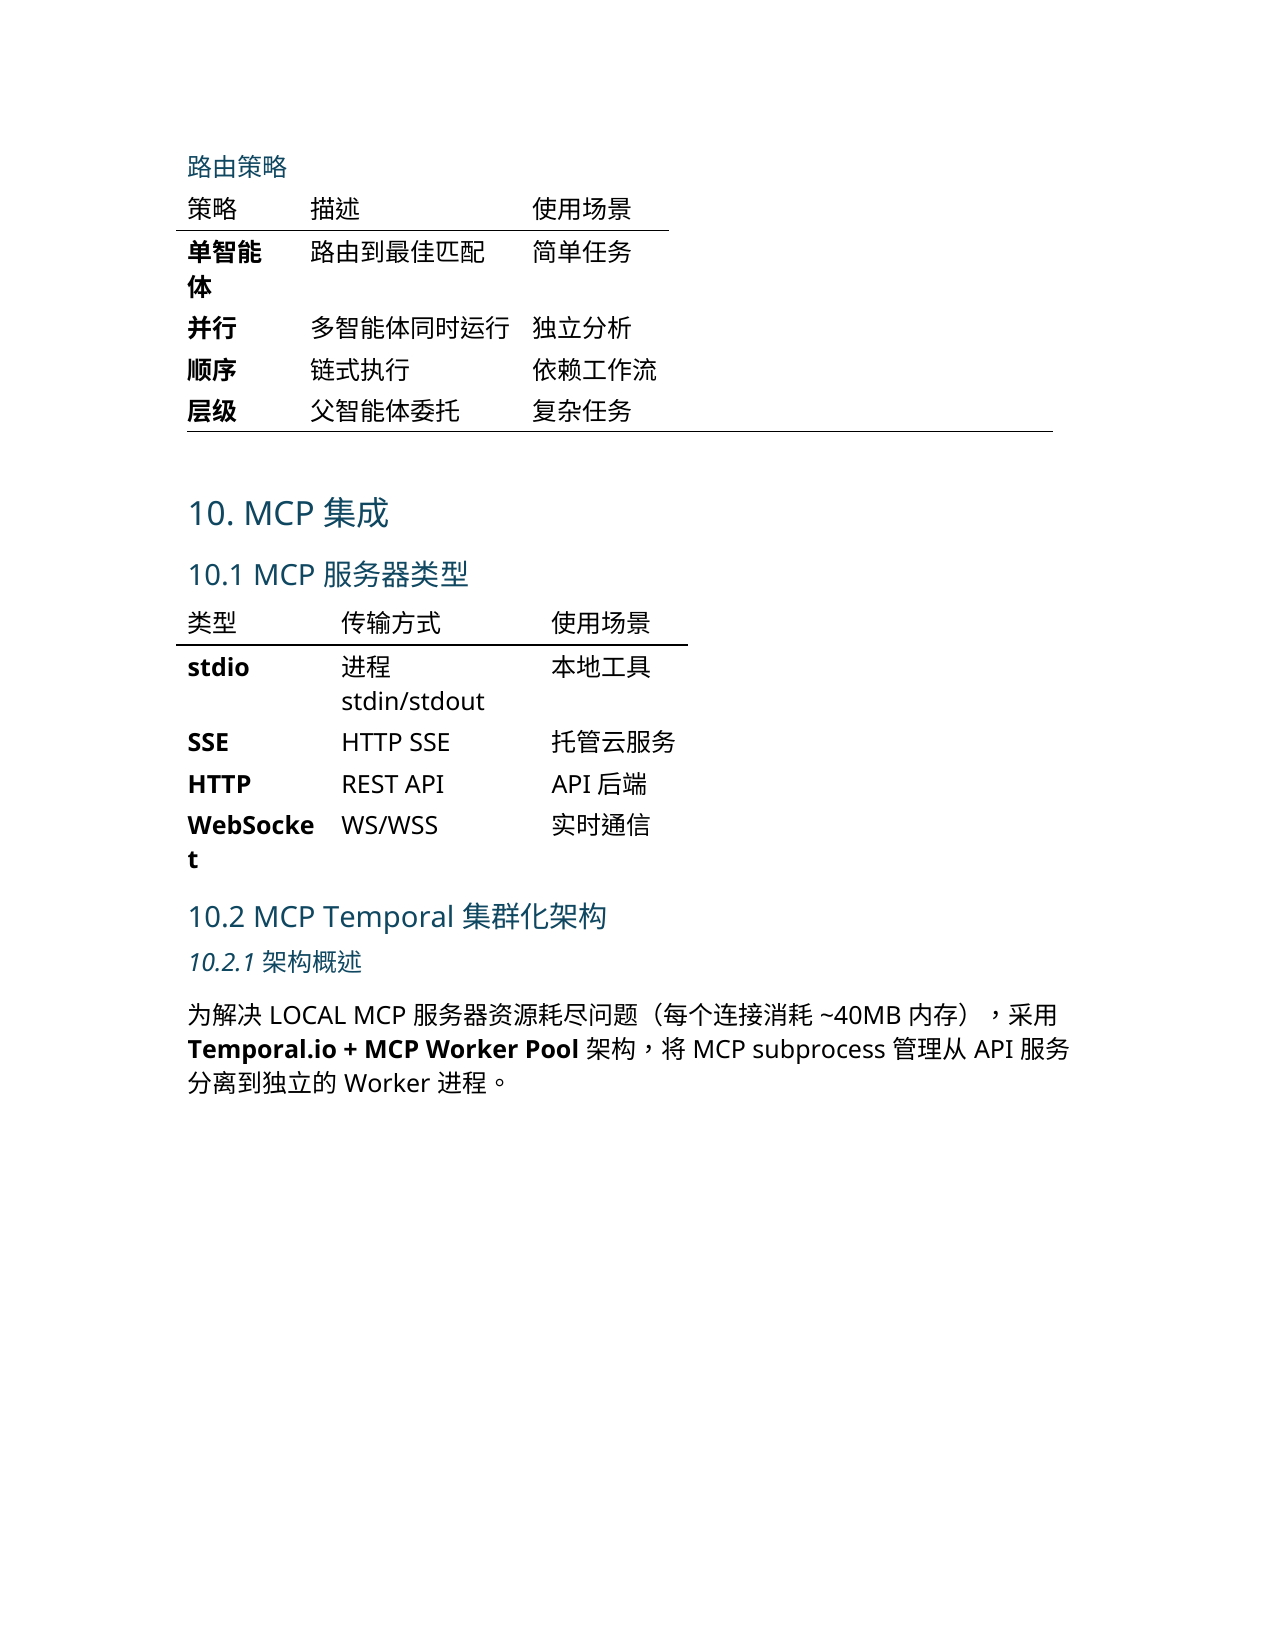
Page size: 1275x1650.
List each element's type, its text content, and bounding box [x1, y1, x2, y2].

table_cell 多智能体同时运行 [299, 307, 521, 348]
text 为解决 LOCAL MCP 服务器资源耗尽问题（每个连接消耗 ~40MB 内存），采用 Temporal.io + MCP Worker Pool 架构，将 MCP subprocess 管理从 API 服务分离到独立的 Worker 进程。 [187, 997, 1087, 1099]
table_cell 简单任务 [521, 231, 669, 307]
table_cell 依赖工作流 [521, 349, 669, 390]
table_cell stdio [176, 646, 330, 721]
table_header 使用场景 [521, 188, 669, 230]
table_cell HTTP [176, 763, 330, 804]
table_header 策略 [176, 188, 299, 230]
table_cell 父智能体委托 [299, 390, 521, 431]
table_cell 层级 [176, 390, 299, 432]
table_cell WebSocket [176, 804, 330, 880]
table_header 描述 [299, 188, 521, 230]
subtitle 10.2 MCP Temporal 集群化架构 [187, 897, 1087, 936]
table_header 传输方式 [330, 603, 540, 644]
subtitle 路由策略 [187, 150, 1087, 184]
table_cell 实时通信 [540, 804, 688, 880]
table_cell 复杂任务 [521, 390, 669, 431]
subtitle 10. MCP 集成 [187, 487, 1087, 535]
table_cell 单智能体 [176, 231, 299, 307]
table_cell REST API [330, 763, 540, 804]
table_cell 顺序 [176, 349, 299, 390]
table_header 使用场景 [540, 603, 688, 644]
table_cell 进程 stdin/stdout [330, 646, 540, 721]
table_cell 链式执行 [299, 349, 521, 390]
subtitle 10.2.1 架构概述 [187, 944, 1087, 979]
table_cell WS/WSS [330, 804, 540, 880]
table_cell 独立分析 [521, 307, 669, 348]
table_cell SSE [176, 721, 330, 763]
table_cell 本地工具 [540, 646, 688, 721]
table_header 类型 [176, 603, 330, 644]
table_cell 路由到最佳匹配 [299, 231, 521, 307]
subtitle 10.1 MCP 服务器类型 [187, 552, 1087, 594]
table_cell API 后端 [540, 763, 688, 804]
table_cell HTTP SSE [330, 721, 540, 763]
table_cell 并行 [176, 307, 299, 348]
table_cell 托管云服务 [540, 721, 688, 763]
